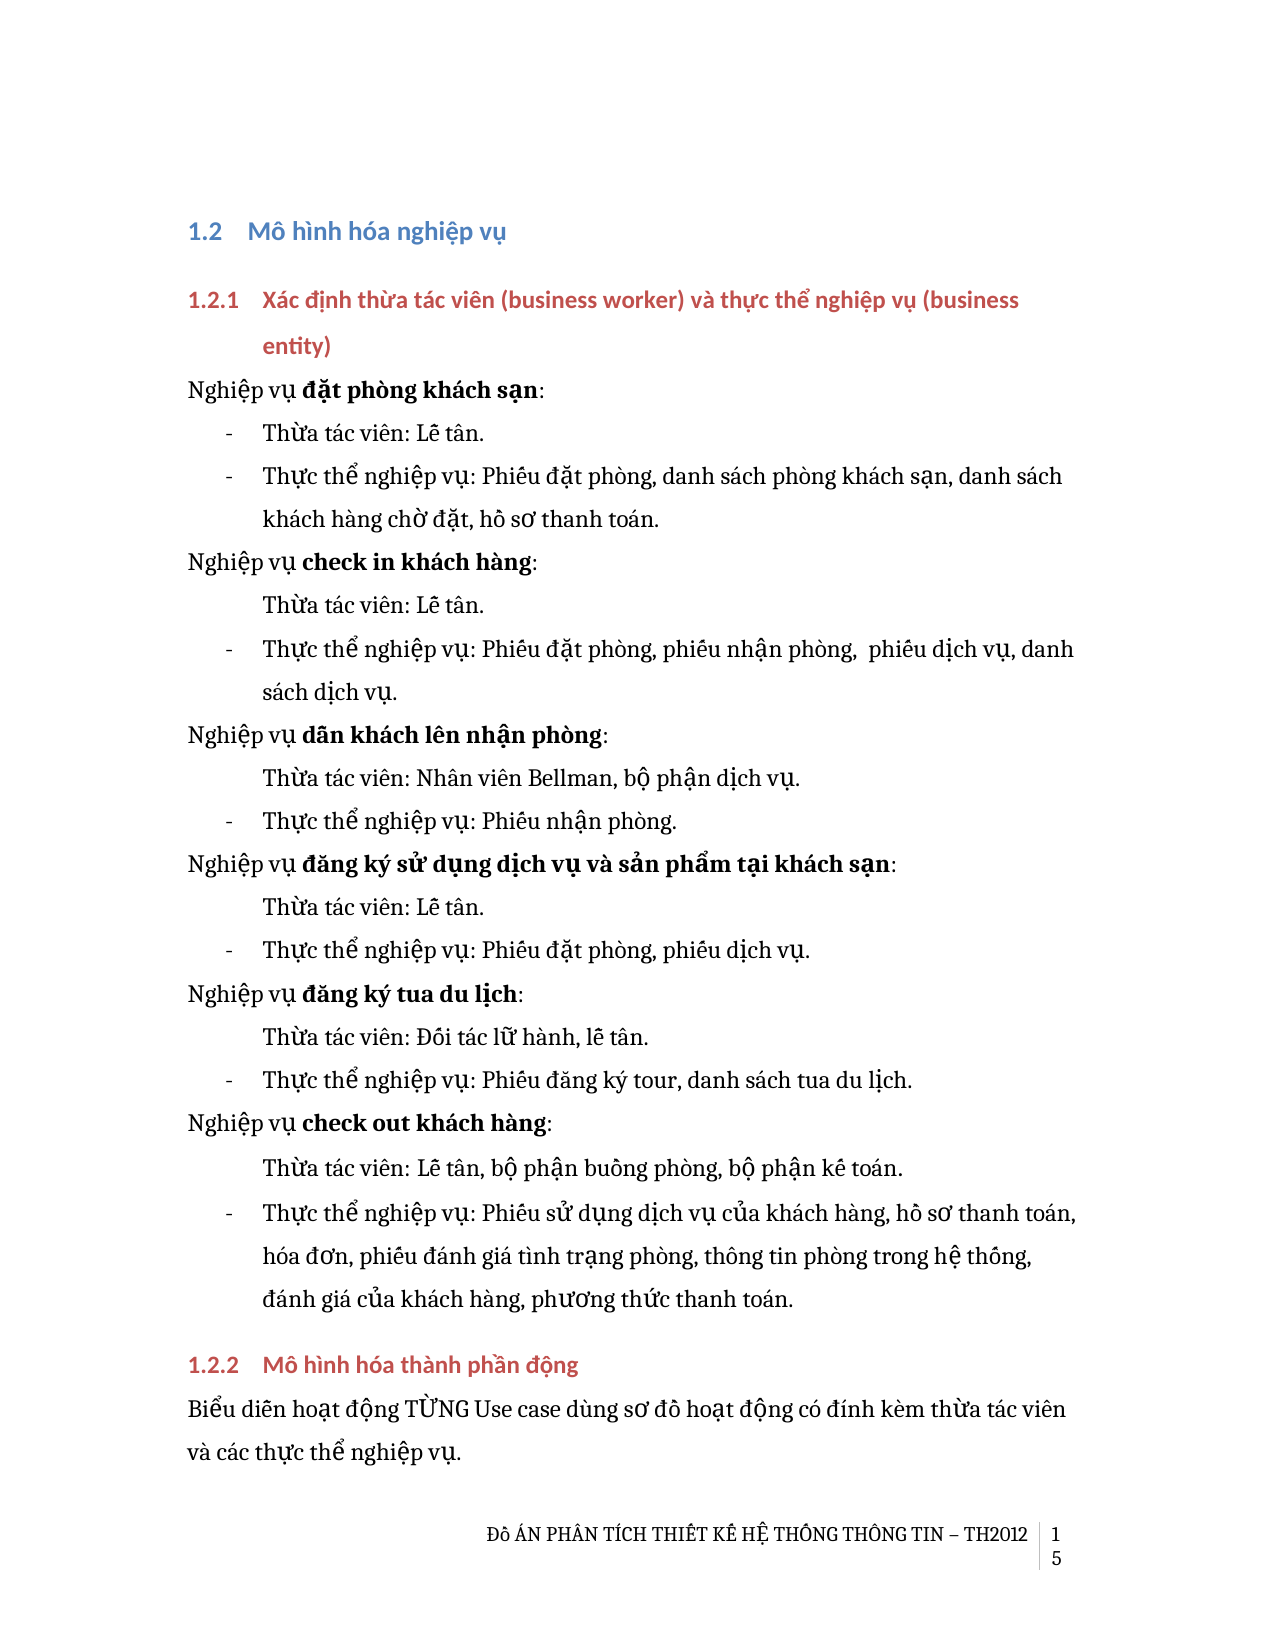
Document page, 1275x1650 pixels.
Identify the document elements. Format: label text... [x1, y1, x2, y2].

list Thừa tác viên: Lễ tân. [225, 419, 1087, 448]
list Thừa tác viên: Lễ tân. [262, 591, 1087, 620]
list Thừa tác viên: Đối tác lữ hành, lễ tân. [262, 1023, 1087, 1051]
list Thực thể nghiệp vụ: Phiếu đặt phòng, phiếu nhận phòng, phiếu dịch vụ, danh sách dịch vụ. [225, 634, 1087, 706]
subtitle Xác định thừa tác viên (business worker) và thực thể nghiệp vụ (business entity) [187, 284, 1087, 361]
list Thừa tác viên: Lễ tân, bộ phận buồng phòng, bộ phận kế toán. [262, 1152, 1087, 1182]
text Nghiệp vụ đặt phòng khách sạn: [187, 376, 1087, 404]
text Biểu diễn hoạt động TỪNG Use case dùng sơ đồ hoạt động có đính kèm thừa tác viên và các thực thể nghiệp vụ. [187, 1395, 1087, 1467]
text Nghiệp vụ check in khách hàng: [187, 548, 1087, 577]
text Nghiệp vụ check out khách hàng: [187, 1109, 1087, 1138]
list Thực thể nghiệp vụ: Phiếu sử dụng dịch vụ của khách hàng, hồ sơ thanh toán, hóa đơn, phiếu đánh giá tình trạng phòng, thông tin phòng trong hệ thống, đánh giá của khách hàng, phương thức thanh toán. [225, 1199, 1087, 1314]
list Thừa tác viên: Nhân viên Bellman, bộ phận dịch vụ. [262, 764, 1087, 793]
list Thực thể nghiệp vụ: Phiếu đặt phòng, phiếu dịch vụ. [225, 936, 1087, 965]
subtitle Mô hình hóa nghiệp vụ [187, 214, 1087, 247]
list Thực thể nghiệp vụ: Phiếu nhận phòng. [225, 807, 1087, 836]
text Nghiệp vụ dẫn khách lên nhận phòng: [187, 721, 1087, 749]
list Thừa tác viên: Lễ tân. [262, 893, 1087, 922]
text Nghiệp vụ đăng ký tua du lịch: [187, 979, 1087, 1008]
list Thực thể nghiệp vụ: Phiếu đăng ký tour, danh sách tua du lịch. [225, 1066, 1087, 1094]
text Nghiệp vụ đăng ký sử dụng dịch vụ và sản phẩm tại khách sạn: [187, 850, 1087, 879]
subtitle Mô hình hóa thành phần động [187, 1349, 1087, 1380]
list Thực thể nghiệp vụ: Phiếu đặt phòng, danh sách phòng khách sạn, danh sách khách hàng chờ đặt, hồ sơ thanh toán. [225, 462, 1087, 534]
